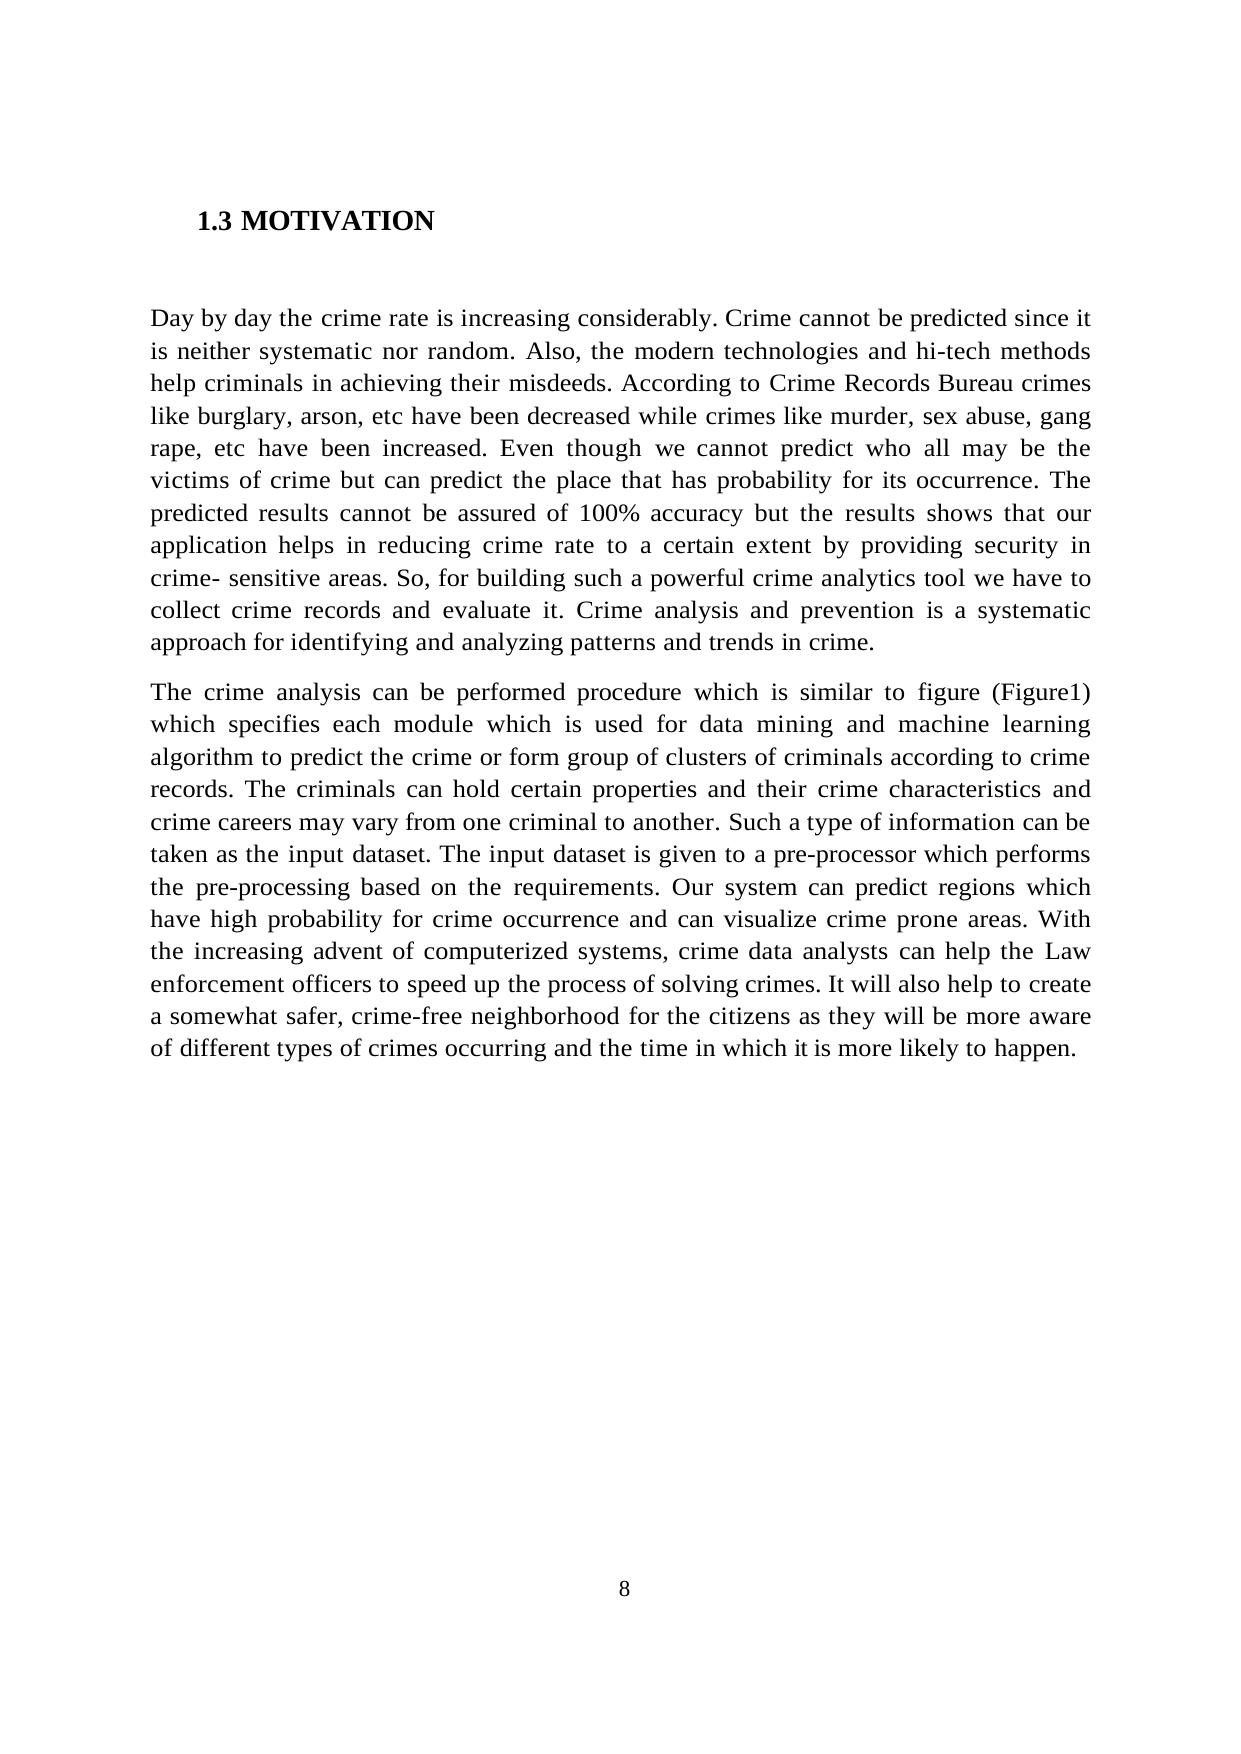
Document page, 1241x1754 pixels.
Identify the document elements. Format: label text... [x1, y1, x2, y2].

text Day by day the crime rate is increasing considerably. Crime cannot be predicted since it is neither systematic nor random. Also, the modern technologies and hi-tech methods help criminals in achieving their misdeeds. According to Crime Records Bureau crimes like burglary, arson, etc have been decreased while crimes like murder, sex abuse, gang rape, etc have been increased. Even though we cannot predict who all may be the victims of crime but can predict the place that has probability for its occurrence. The predicted results cannot be assured of 100% accuracy but the results shows that our application helps in reducing crime rate to a certain extent by providing security in crime- sensitive areas. So, for building such a powerful crime analytics tool we have to collect crime records and evaluate it. Crime analysis and prevention is a systematic approach for identifying and analyzing patterns and trends in crime. [150, 303, 1091, 656]
text The crime analysis can be performed procedure which is similar to figure (Figure1) which specifies each module which is used for data mining and machine learning algorithm to predict the crime or form group of clusters of criminals according to crime records. The criminals can hold certain properties and their crime characteristics and crime careers may vary from one criminal to another. Such a type of information can be taken as the input dataset. The input dataset is given to a pre-processor which performs the pre-processing based on the requirements. Our system can predict regions which have high probability for crime occurrence and can visualize crime prone areas. With the increasing advent of computerized systems, crime data analysts can help the Law enforcement officers to speed up the process of solving crimes. It will also help to create a somewhat safer, crime-free neighborhood for the citizens as they will be more aware of different types of crimes occurring and the time in which it is more likely to happen. [150, 677, 1091, 1062]
subtitle MOTIVATION [197, 203, 1117, 236]
